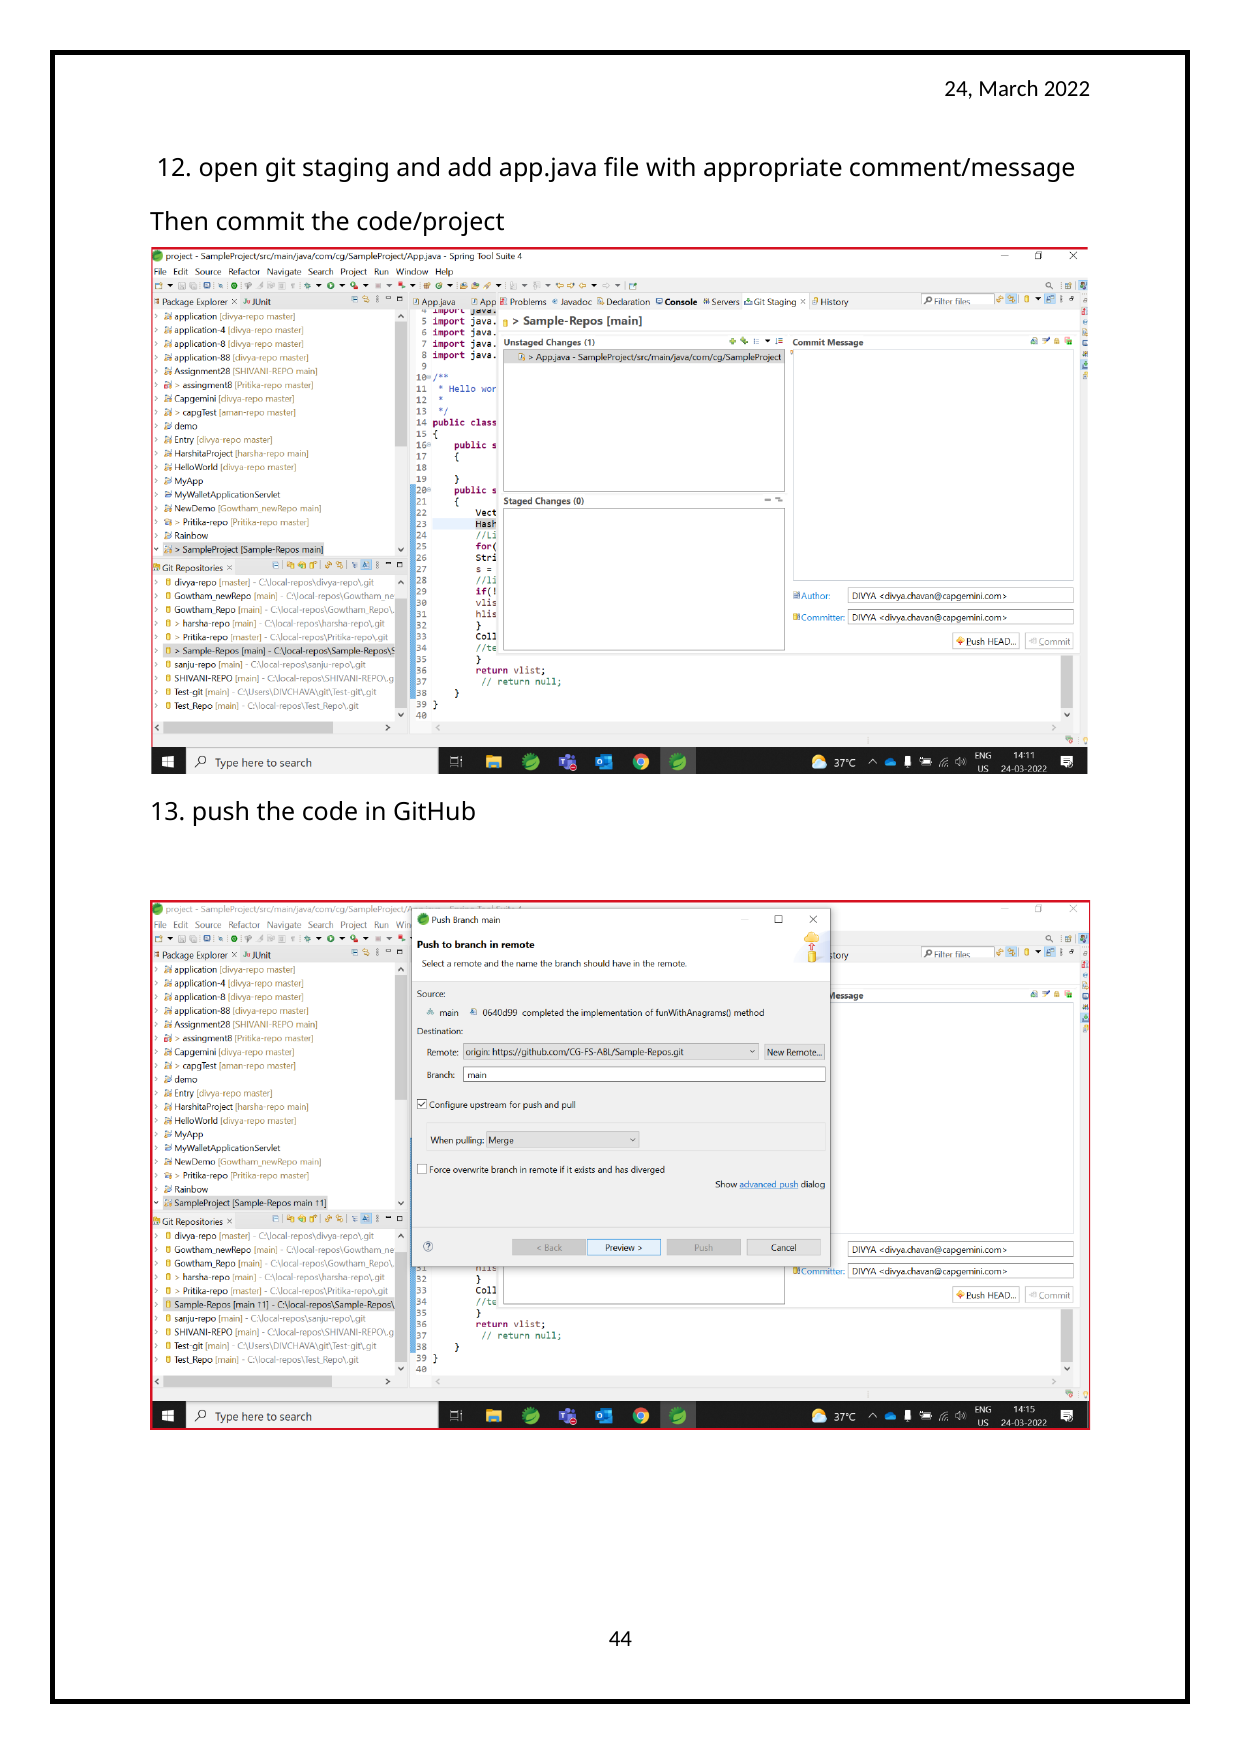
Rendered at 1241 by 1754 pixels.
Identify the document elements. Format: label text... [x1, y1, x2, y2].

picture [150, 247, 1087, 772]
picture [150, 900, 1091, 1430]
text 12. open git staging and add app.java file with appropriate comment/message [150, 150, 1090, 184]
text Then commit the code/project [150, 203, 1090, 237]
text 13. push the code in GitHub [150, 417, 1090, 828]
